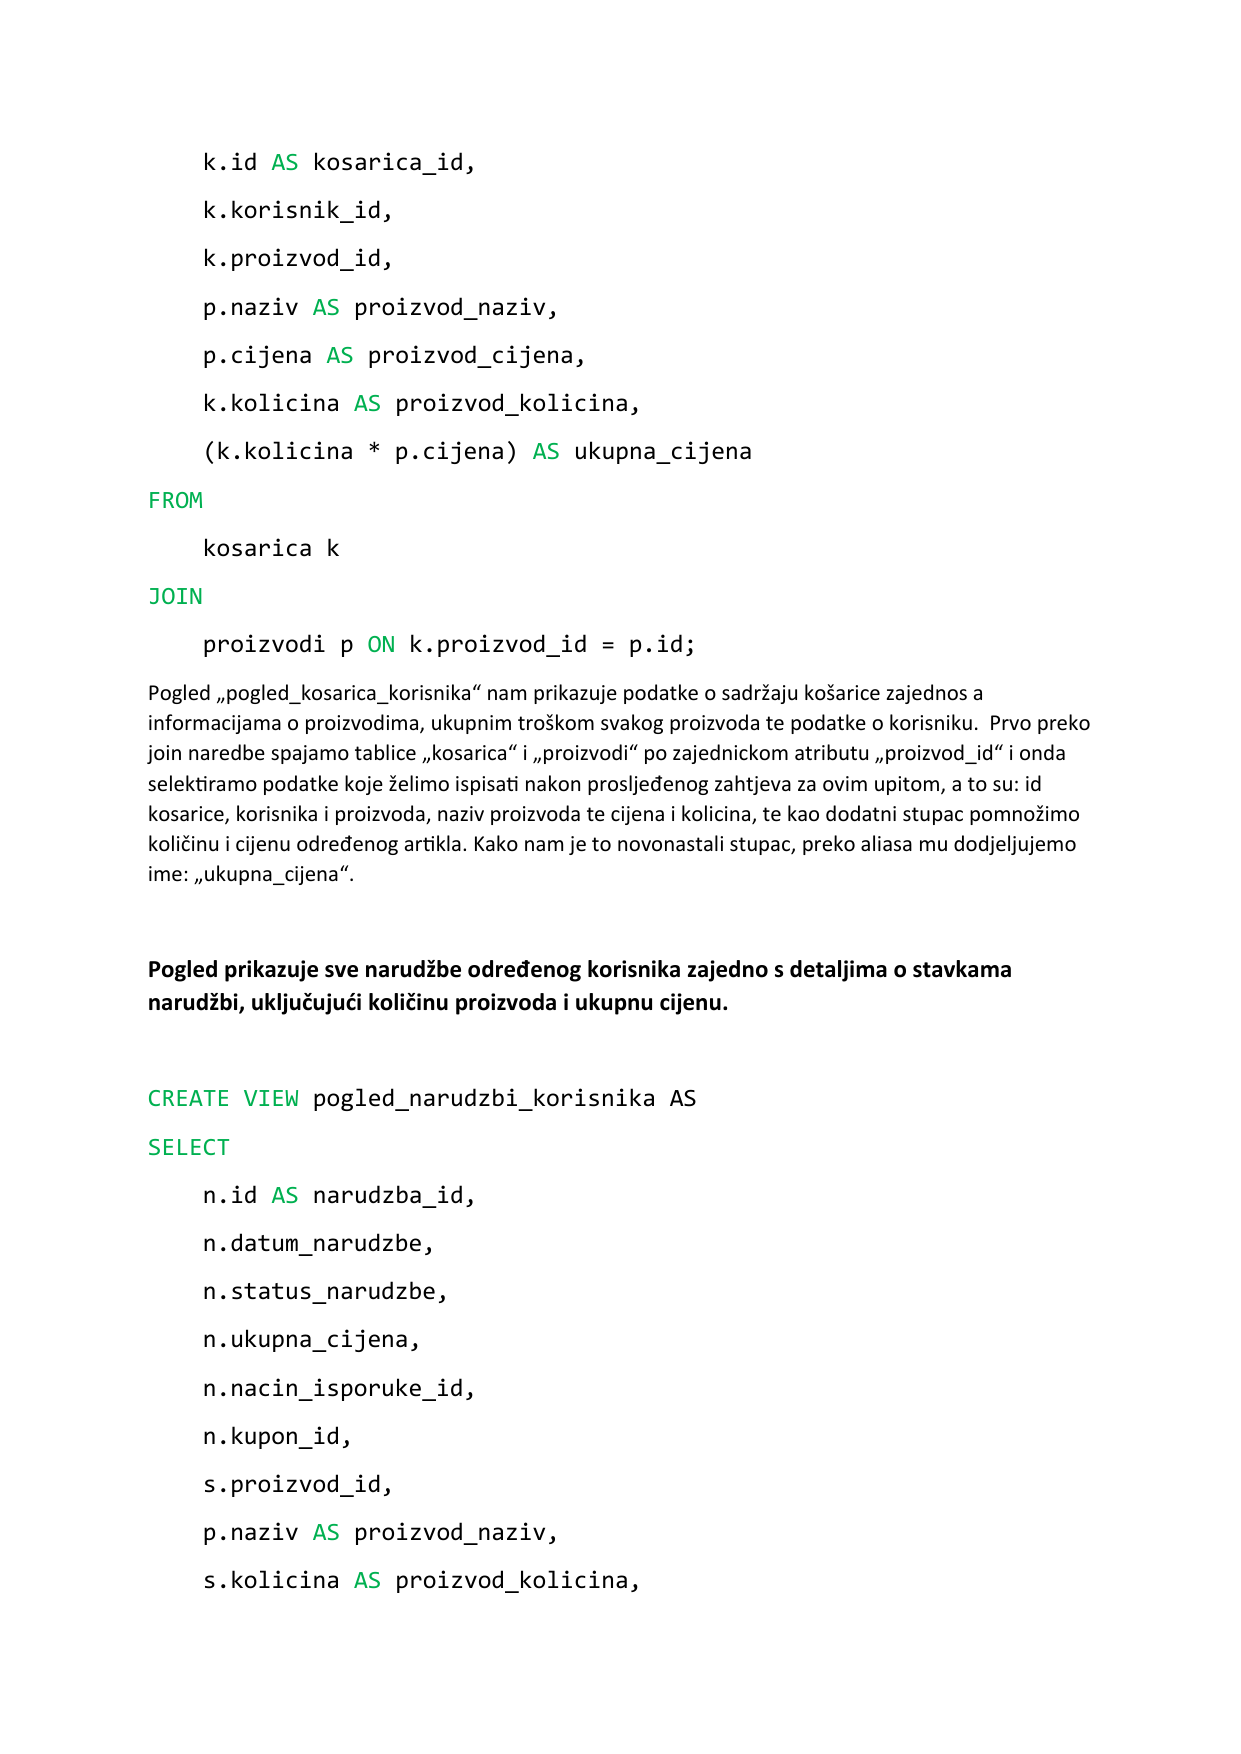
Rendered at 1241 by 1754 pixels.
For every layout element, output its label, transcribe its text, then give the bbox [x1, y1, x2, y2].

text k.korisnik_id, [148, 196, 1093, 225]
text SELECT [148, 1132, 1093, 1161]
text k.id AS kosarica_id, [148, 148, 1093, 177]
text n.kupon_id, [148, 1421, 1093, 1451]
text proizvodi p ON k.proizvod_id = p.id; [148, 630, 1093, 659]
text FROM [148, 485, 1093, 514]
text n.id AS narudzba_id, [148, 1180, 1093, 1209]
text p.naziv AS proizvod_naziv, [148, 292, 1093, 322]
text Pogled prikazuje sve narudžbe određenog korisnika zajedno s detaljima o stavkama narudžbi, uključujući količinu proizvoda i ukupnu cijenu. [148, 953, 1093, 1017]
text n.nacin_isporuke_id, [148, 1373, 1093, 1402]
text p.cijena AS proizvod_cijena, [148, 341, 1093, 370]
text Pogled „pogled_kosarica_korisnika“ nam prikazuje podatke o sadržaju košarice zajednos a informacijama o proizvodima, ukupnim troškom svakog proizvoda te podatke o korisniku. Prvo preko join naredbe spajamo tablice „kosarica“ i „proizvodi“ po zajednickom atributu „proizvod_id“ i onda selektiramo podatke koje želimo ispisati nakon prosljeđenog zahtjeva za ovim upitom, a to su: id kosarice, korisnika i proizvoda, naziv proizvoda te cijena i kolicina, te kao dodatni stupac pomnožimo količinu i cijenu određenog artikla. Kako nam je to novonastali stupac, preko aliasa mu dodjeljujemo ime: „ukupna_cijena“. [148, 678, 1093, 887]
text CREATE VIEW pogled_narudzbi_korisnika AS [148, 1084, 1093, 1113]
text n.datum_narudzbe, [148, 1228, 1093, 1258]
text kosarica k [148, 533, 1093, 563]
text JOIN [148, 582, 1093, 611]
text k.proizvod_id, [148, 244, 1093, 273]
text s.kolicina AS proizvod_kolicina, [148, 1566, 1093, 1595]
text n.status_narudzbe, [148, 1277, 1093, 1306]
text s.proizvod_id, [148, 1470, 1093, 1499]
text (k.kolicina * p.cijena) AS ukupna_cijena [148, 437, 1093, 466]
text k.kolicina AS proizvod_kolicina, [148, 389, 1093, 418]
text n.ukupna_cijena, [148, 1325, 1093, 1354]
text p.naziv AS proizvod_naziv, [148, 1518, 1093, 1547]
